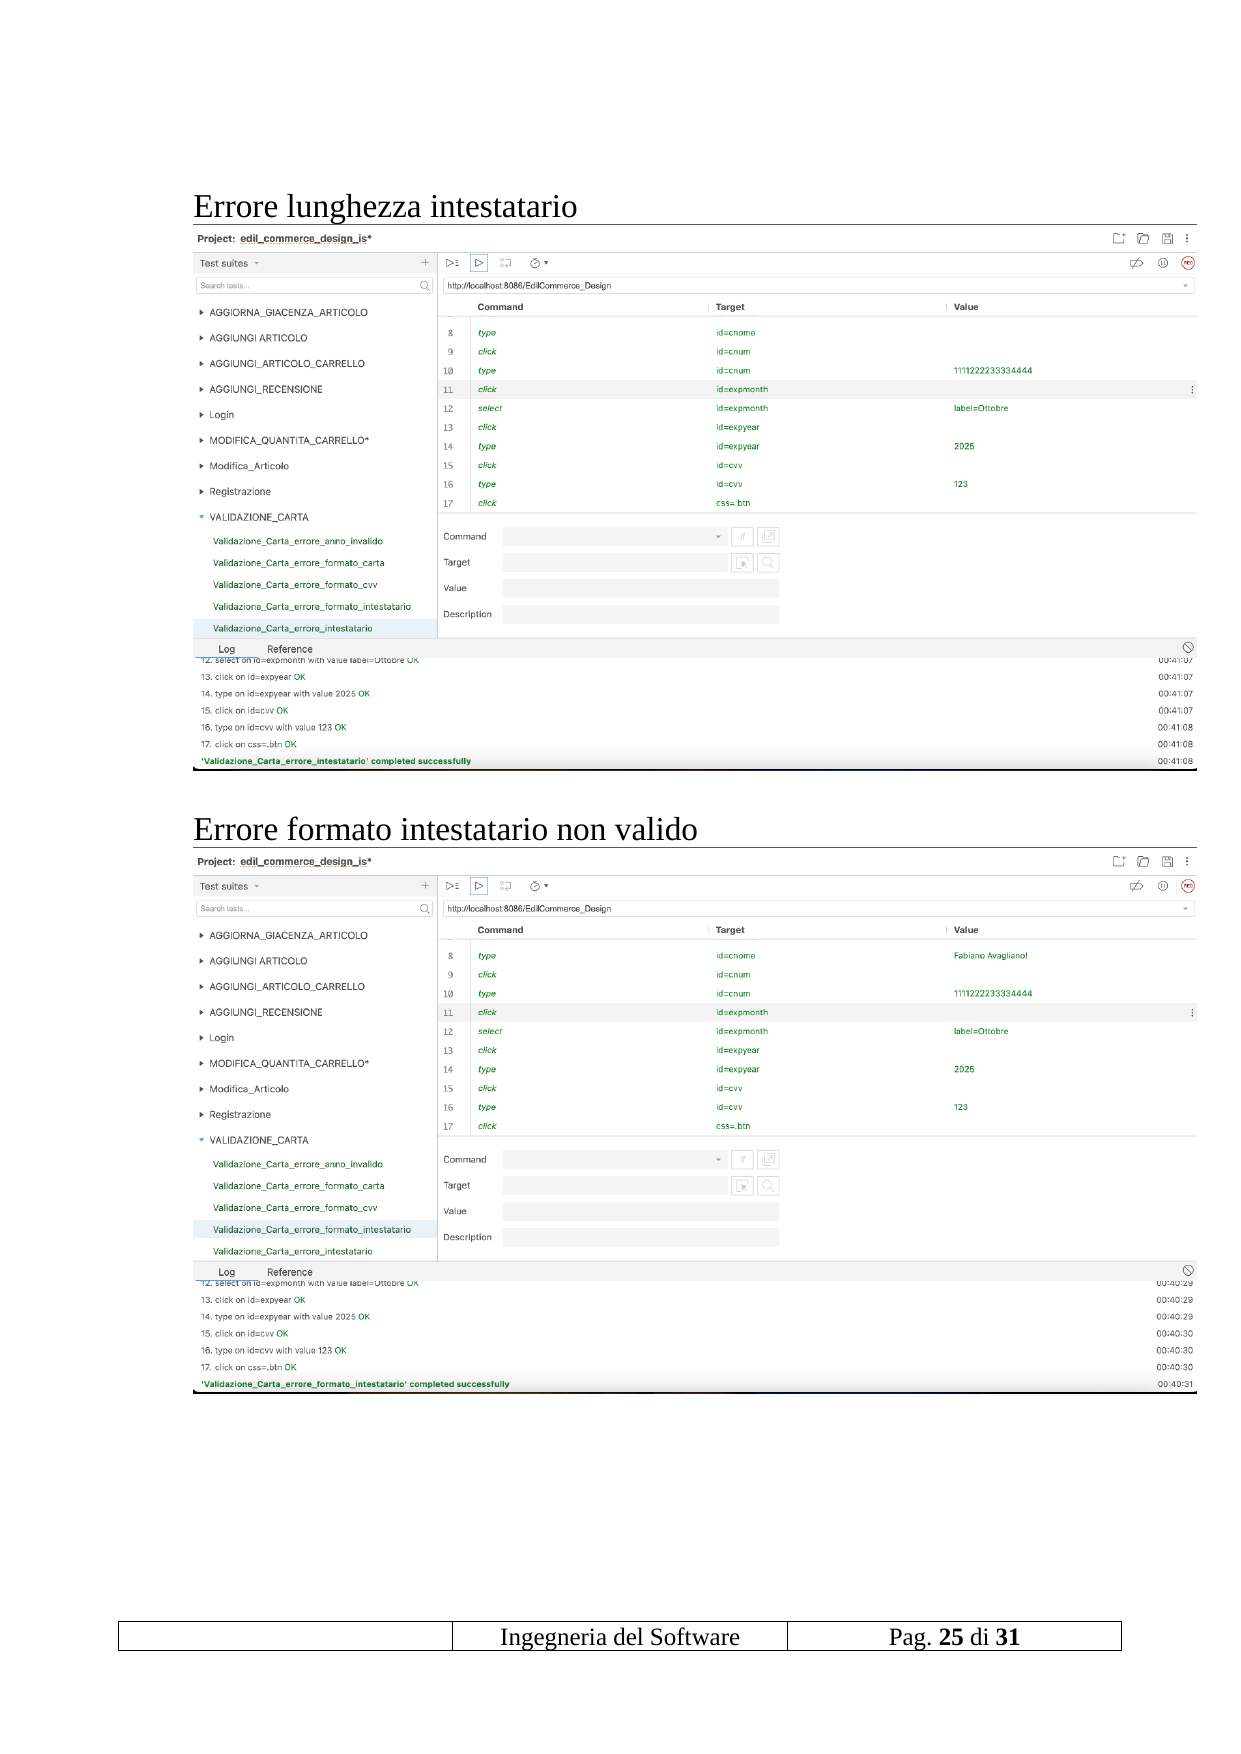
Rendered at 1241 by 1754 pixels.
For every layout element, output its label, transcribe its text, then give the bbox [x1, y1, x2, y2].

list Errore lunghezza intestatario [193, 186, 1122, 224]
picture [193, 224, 1197, 771]
list Errore formato intestatario non valido [193, 809, 1122, 847]
picture [193, 847, 1197, 1394]
